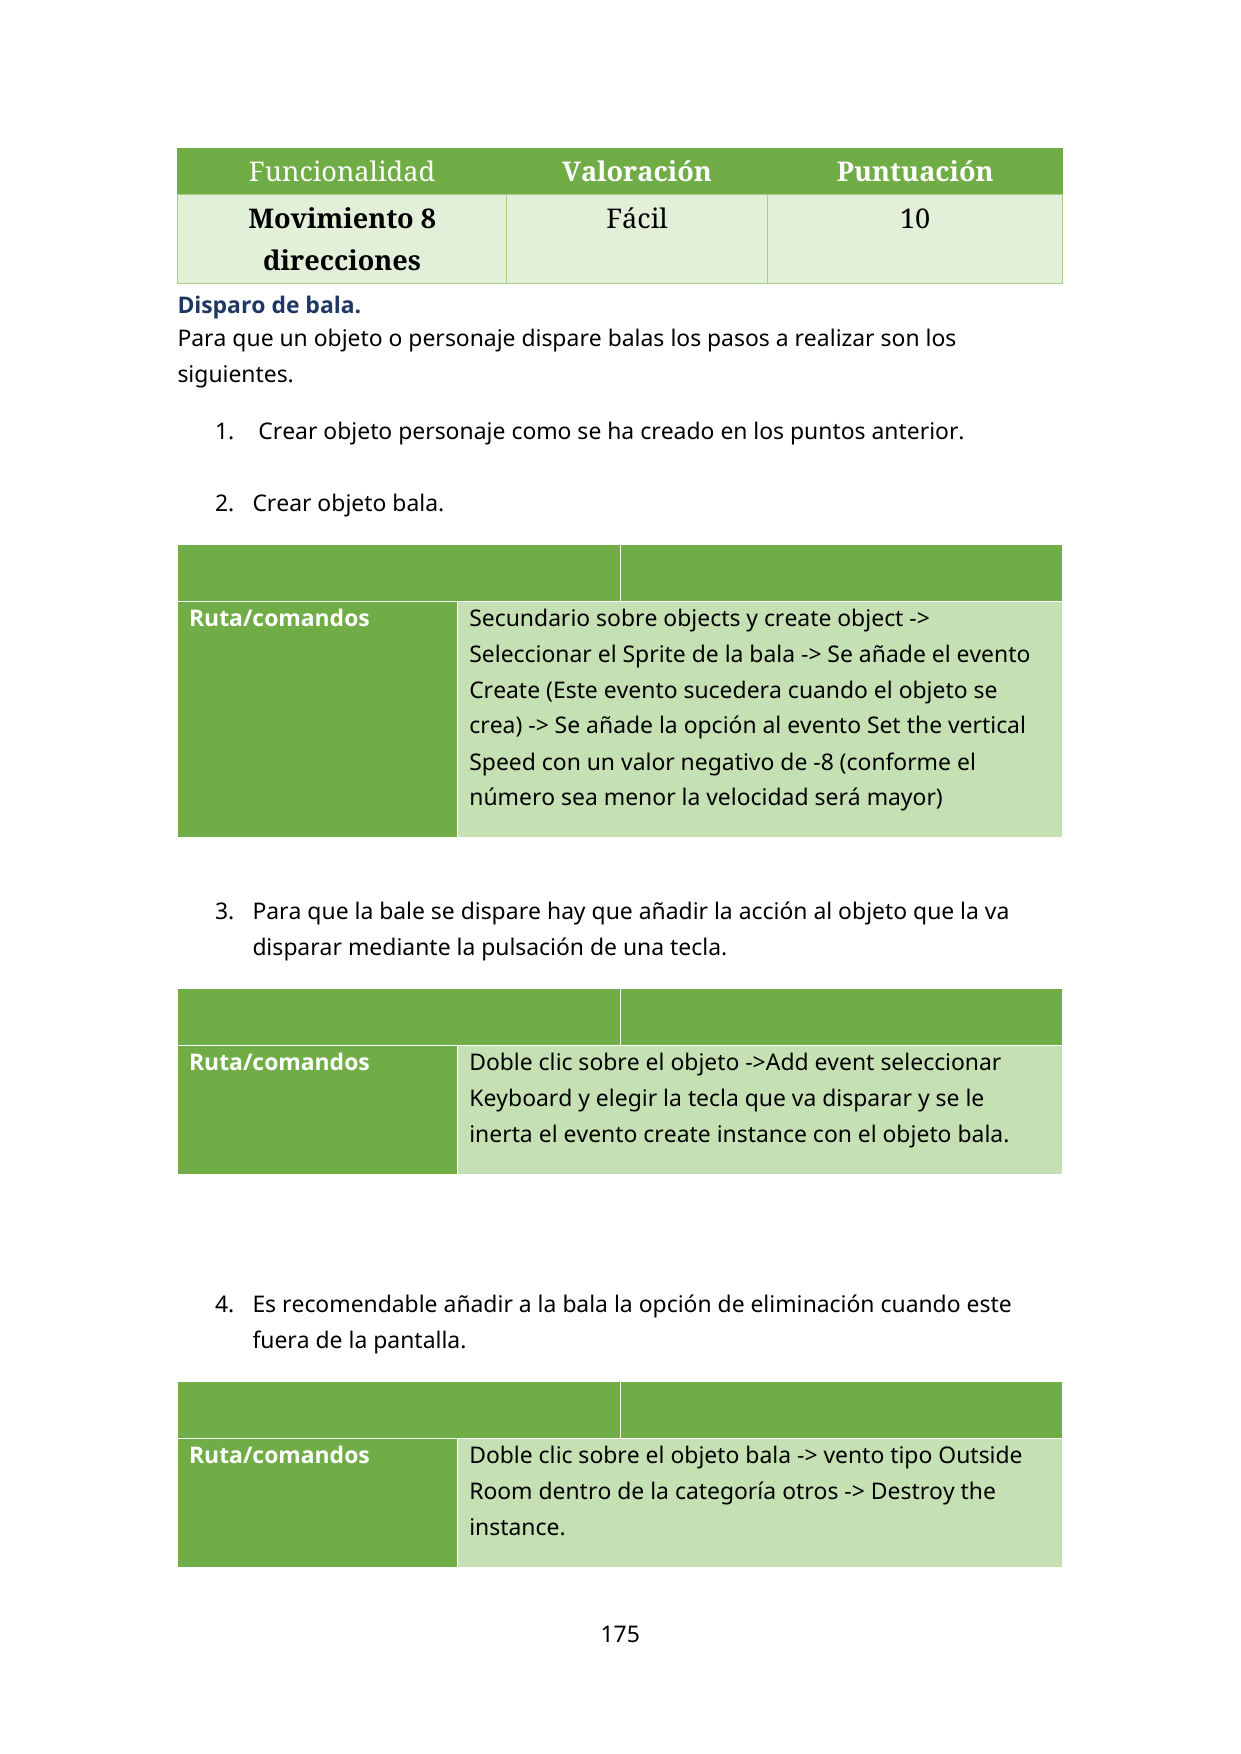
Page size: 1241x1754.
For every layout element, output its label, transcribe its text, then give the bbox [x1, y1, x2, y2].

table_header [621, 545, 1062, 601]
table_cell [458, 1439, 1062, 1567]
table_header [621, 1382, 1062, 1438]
list Para que la bale se dispare hay que añadir la acción al objeto que la va disparar mediante la pulsación de una tecla. [215, 895, 1063, 962]
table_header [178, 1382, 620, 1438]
list Es recomendable añadir a la bala la opción de eliminación cuando este fuera de la pantalla. [215, 1288, 1063, 1355]
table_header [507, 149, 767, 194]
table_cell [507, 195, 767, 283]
list Crear objeto bala. [215, 487, 1063, 518]
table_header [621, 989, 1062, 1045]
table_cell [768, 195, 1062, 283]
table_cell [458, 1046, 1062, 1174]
subtitle Disparo de bala. [177, 288, 1063, 320]
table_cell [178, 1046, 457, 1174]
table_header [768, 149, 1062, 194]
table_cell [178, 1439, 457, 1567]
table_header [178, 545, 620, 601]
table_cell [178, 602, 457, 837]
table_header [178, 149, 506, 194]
list Crear objeto personaje como se ha creado en los puntos anterior. [215, 415, 1063, 482]
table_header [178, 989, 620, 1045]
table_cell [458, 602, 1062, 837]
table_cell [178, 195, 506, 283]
text Para que un objeto o personaje dispare balas los pasos a realizar son los siguientes. [177, 322, 1063, 389]
